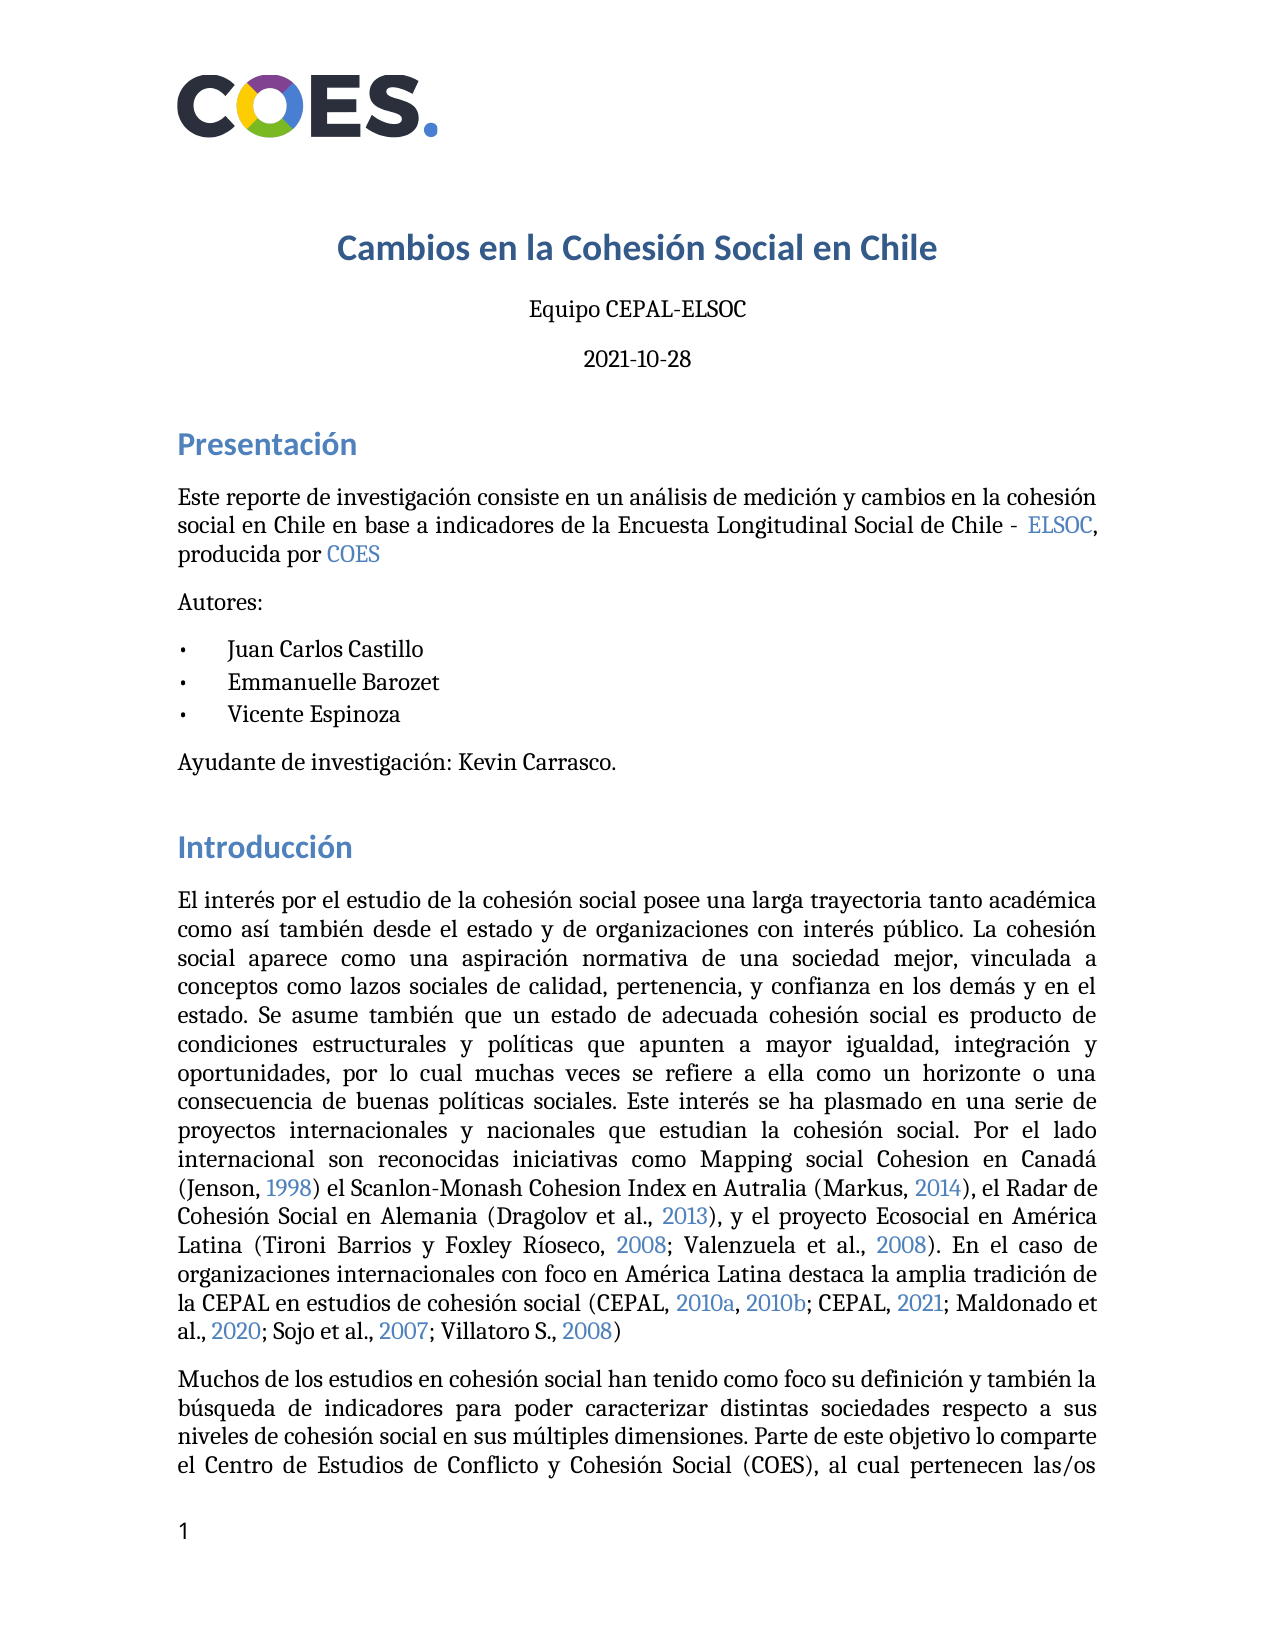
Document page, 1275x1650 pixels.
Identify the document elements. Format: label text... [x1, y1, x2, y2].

list Vicente Espinoza [177, 700, 1098, 729]
title Cambios en la Cohesión Social en Chile [177, 224, 1098, 270]
text 2021-10-28 [177, 344, 1098, 373]
subtitle Presentación [177, 423, 1098, 464]
list Juan Carlos Castillo [177, 635, 1098, 664]
picture [177, 75, 438, 146]
list Emmanuelle Barozet [177, 668, 1098, 696]
text Autores: [177, 588, 1098, 616]
text Equipo CEPAL-ELSOC [177, 295, 1098, 324]
text El interés por el estudio de la cohesión social posee una larga trayectoria tanto académica como así también desde el estado y de organizaciones con interés público. La cohesión social aparece como una aspiración normativa de una sociedad mejor, vinculada a conceptos como lazos sociales de calidad, pertenencia, y confianza en los demás y en el estado. Se asume también que un estado de adecuada cohesión social es producto de condiciones estructurales y políticas que apunten a mayor igualdad, integración y oportunidades, por lo cual muchas veces se refiere a ella como un horizonte o una consecuencia de buenas políticas sociales. Este interés se ha plasmado en una serie de proyectos internacionales y nacionales que estudian la cohesión social. Por el lado internacional son reconocidas iniciativas como Mapping social Cohesion en Canadá (Jenson, 1998) el Scanlon-Monash Cohesion Index en Autralia (Markus, 2014), el Radar de Cohesión Social en Alemania (Dragolov et al., 2013), y el proyecto Ecosocial en América Latina (Tironi Barrios y Foxley Ríoseco, 2008; Valenzuela et al., 2008). En el caso de organizaciones internacionales con foco en América Latina destaca la amplia tradición de la CEPAL en estudios de cohesión social (CEPAL, 2010a, 2010b; CEPAL, 2021; Maldonado et al., 2020; Sojo et al., 2007; Villatoro S., 2008) [177, 886, 1098, 1346]
text Este reporte de investigación consiste en un análisis de medición y cambios en la cohesión social en Chile en base a indicadores de la Encuesta Longitudinal Social de Chile - ELSOC, producida por COES [177, 483, 1098, 569]
subtitle Introducción [177, 826, 1098, 867]
text Ayudante de investigación: Kevin Carrasco. [177, 748, 1098, 776]
